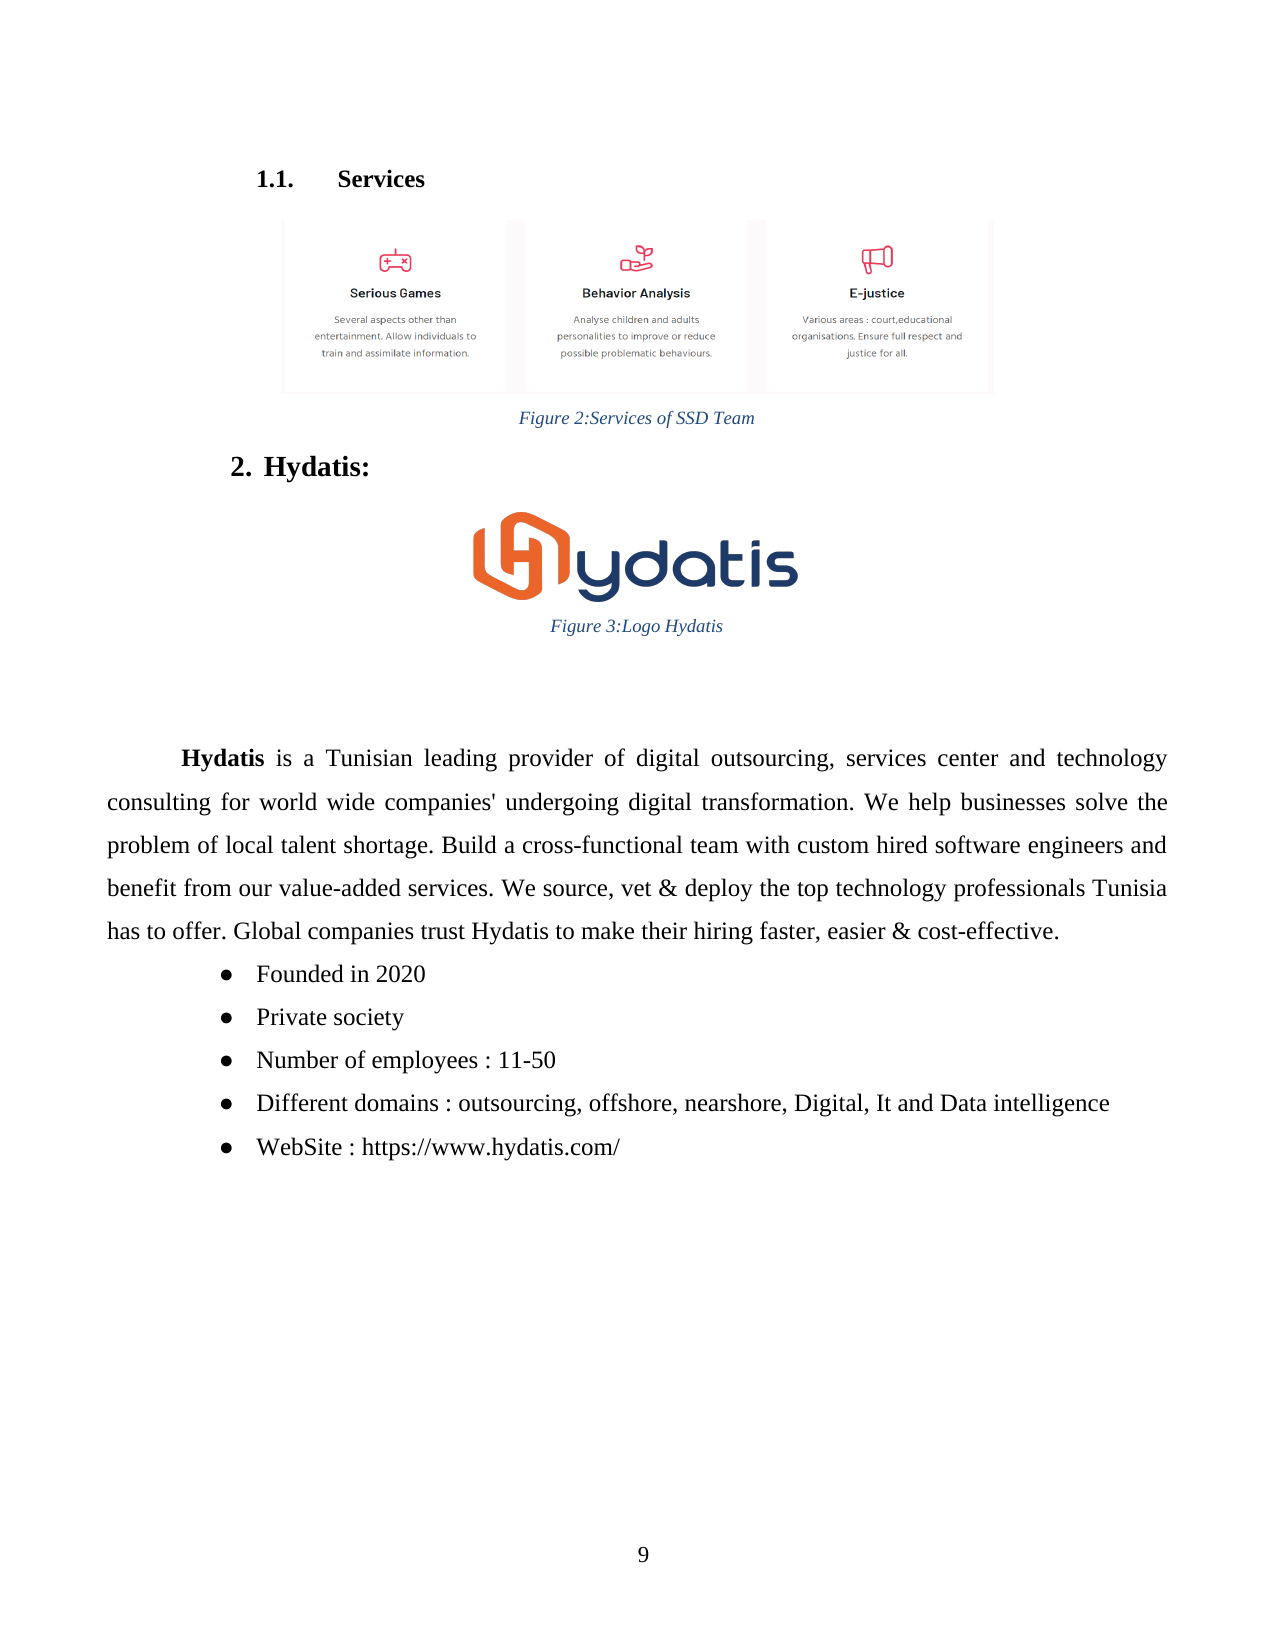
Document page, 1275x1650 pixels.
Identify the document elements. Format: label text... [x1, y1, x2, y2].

picture [281, 220, 994, 394]
list Different domains : outsourcing, offshore, nearshore, Digital, It and Data intelligence [219, 1088, 1169, 1117]
text Hydatis is a Tunisian leading provider of digital outsourcing, services center and technology consulting for world wide companies' undergoing digital transformation. We help businesses solve the problem of local talent shortage. Build a cross-functional team with custom hired software engineers and benefit from our value-added services. We source, vet & deploy the top technology professionals Tunisia has to offer. Global companies trust Hydatis to make their hiring faster, easier & cost-effective. [107, 743, 1169, 945]
subtitle Hydatis: [218, 449, 1169, 483]
list Number of employees : 11-50 [219, 1045, 1169, 1074]
list Private society [219, 1002, 1169, 1031]
subtitle Services [256, 164, 1169, 193]
list Founded in 2020 [219, 959, 1169, 988]
list WebSite : https://www.hydatis.com/ [219, 1132, 1169, 1160]
picture [473, 512, 803, 602]
